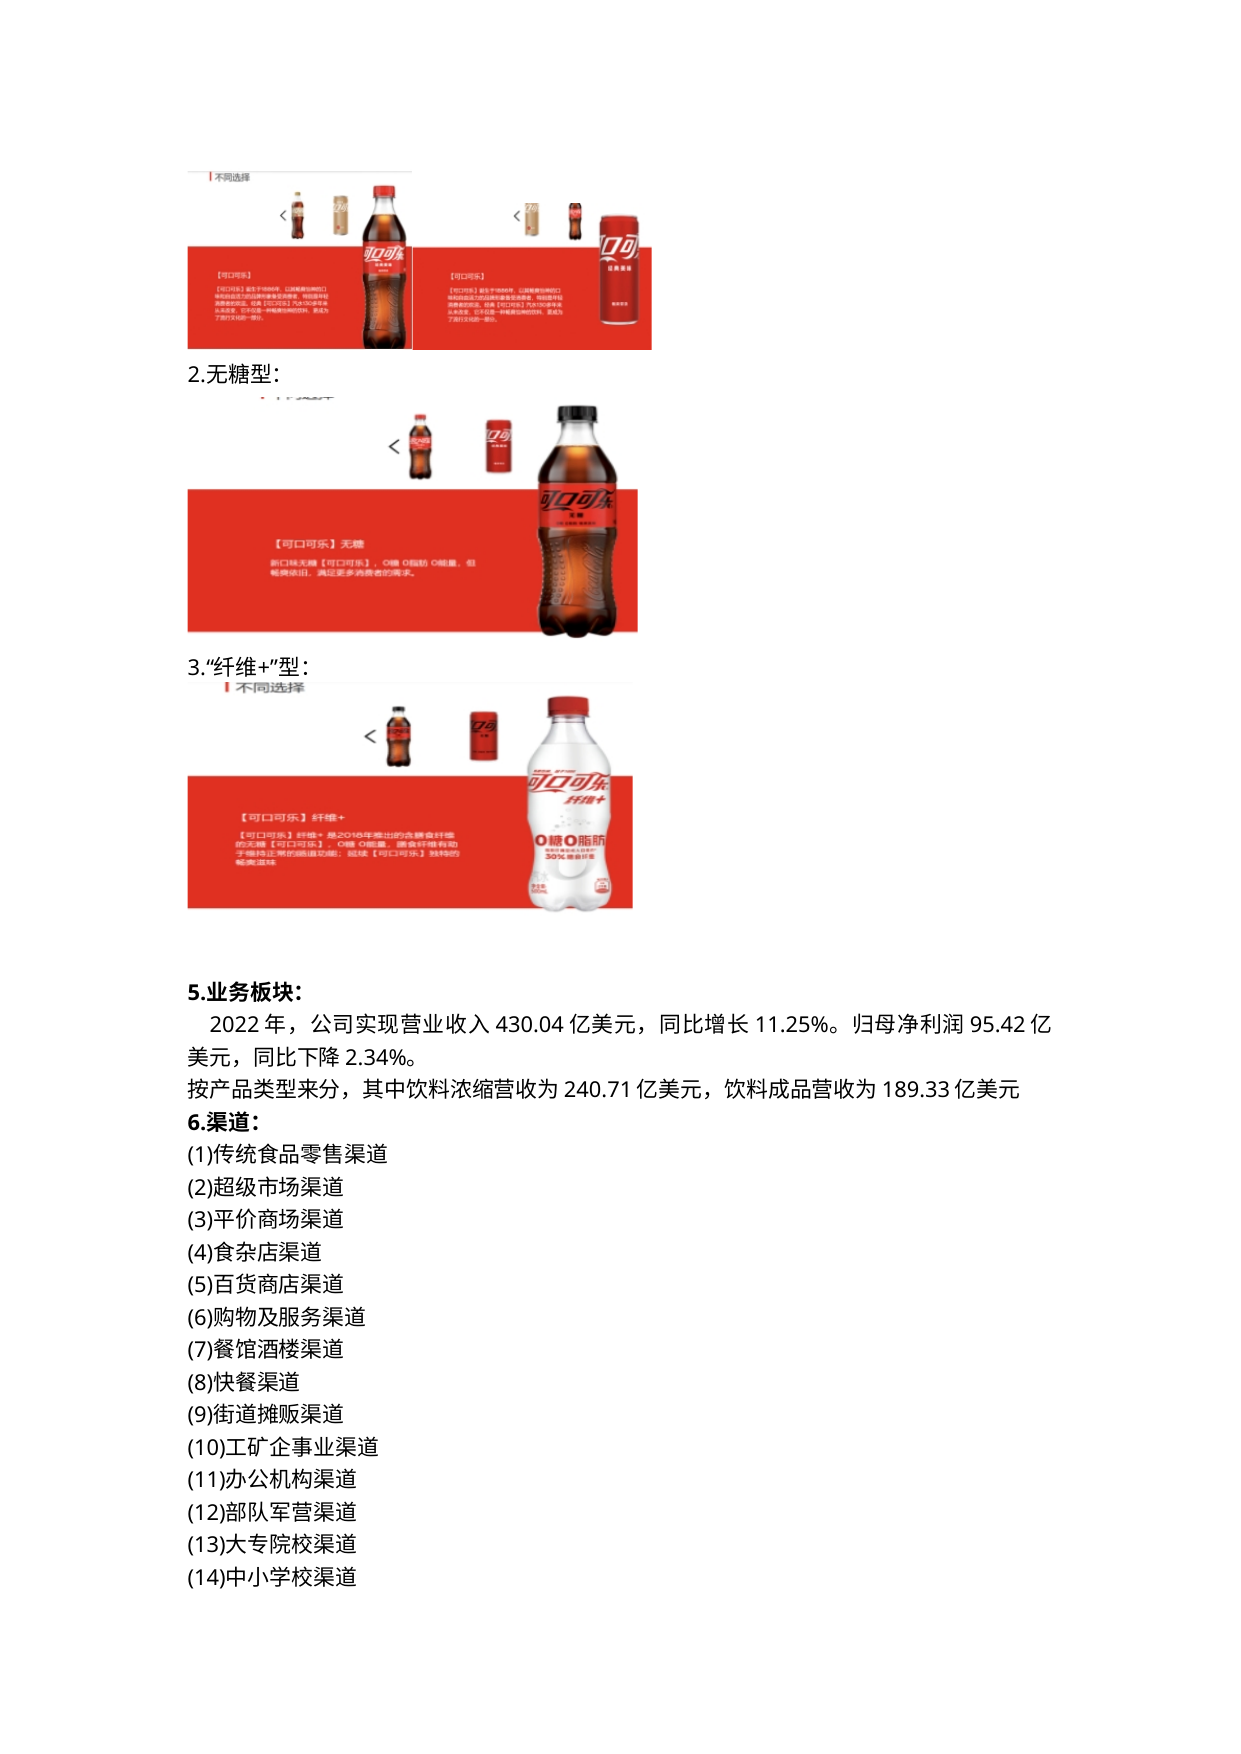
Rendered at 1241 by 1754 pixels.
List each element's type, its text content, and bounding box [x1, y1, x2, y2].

text (13)大专院校渠道 [187, 1527, 1053, 1559]
text (5)百货商店渠道 [187, 1267, 1053, 1299]
text 6.渠道： [187, 1104, 1053, 1137]
picture [187, 397, 638, 642]
text 5.业务板块： [187, 974, 1053, 1007]
text 3.“纤维+”型： [187, 649, 1053, 682]
text 按产品类型来分，其中饮料浓缩营收为240.71亿美元，饮料成品营收为189.33亿美元 [187, 1072, 1053, 1104]
text (3)平价商场渠道 [187, 1202, 1053, 1234]
text (2)超级市场渠道 [187, 1169, 1053, 1202]
text (10)工矿企事业渠道 [187, 1429, 1053, 1462]
text (11)办公机构渠道 [187, 1462, 1053, 1494]
picture [187, 682, 633, 926]
text (12)部队军营渠道 [187, 1494, 1053, 1527]
text (6)购物及服务渠道 [187, 1299, 1053, 1332]
text 2022年，公司实现营业收入430.04亿美元，同比增长11.25%。归母净利润95.42亿美元，同比下降2.34%。 [187, 1007, 1053, 1072]
picture [187, 168, 652, 350]
text (7)餐馆酒楼渠道 [187, 1332, 1053, 1364]
text (1)传统食品零售渠道 [187, 1137, 1053, 1169]
text (9)街道摊贩渠道 [187, 1397, 1053, 1429]
text (8)快餐渠道 [187, 1364, 1053, 1397]
text (14)中小学校渠道 [187, 1559, 1053, 1592]
text 2.无糖型： [187, 357, 1053, 389]
text (4)食杂店渠道 [187, 1234, 1053, 1267]
